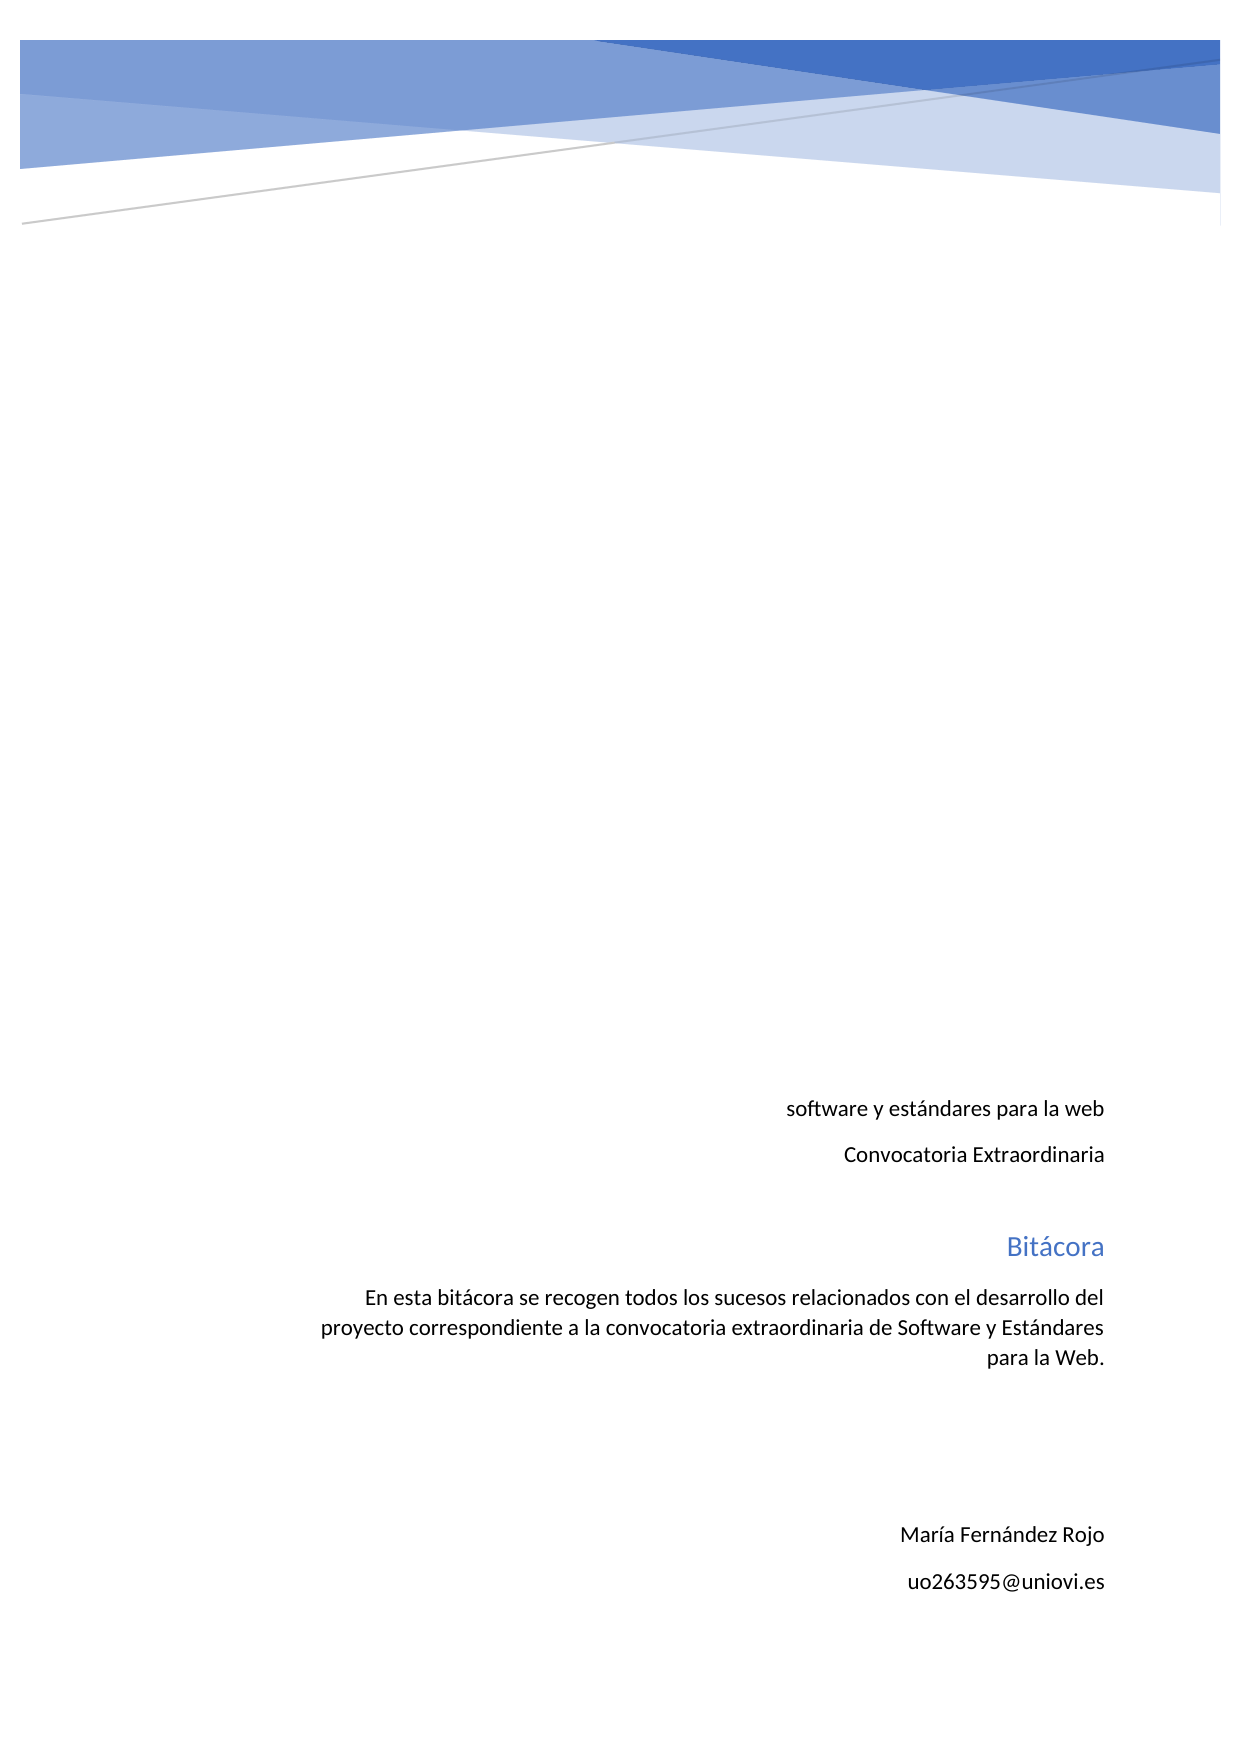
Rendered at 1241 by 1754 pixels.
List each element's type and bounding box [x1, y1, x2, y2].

picture [20, 40, 1221, 240]
